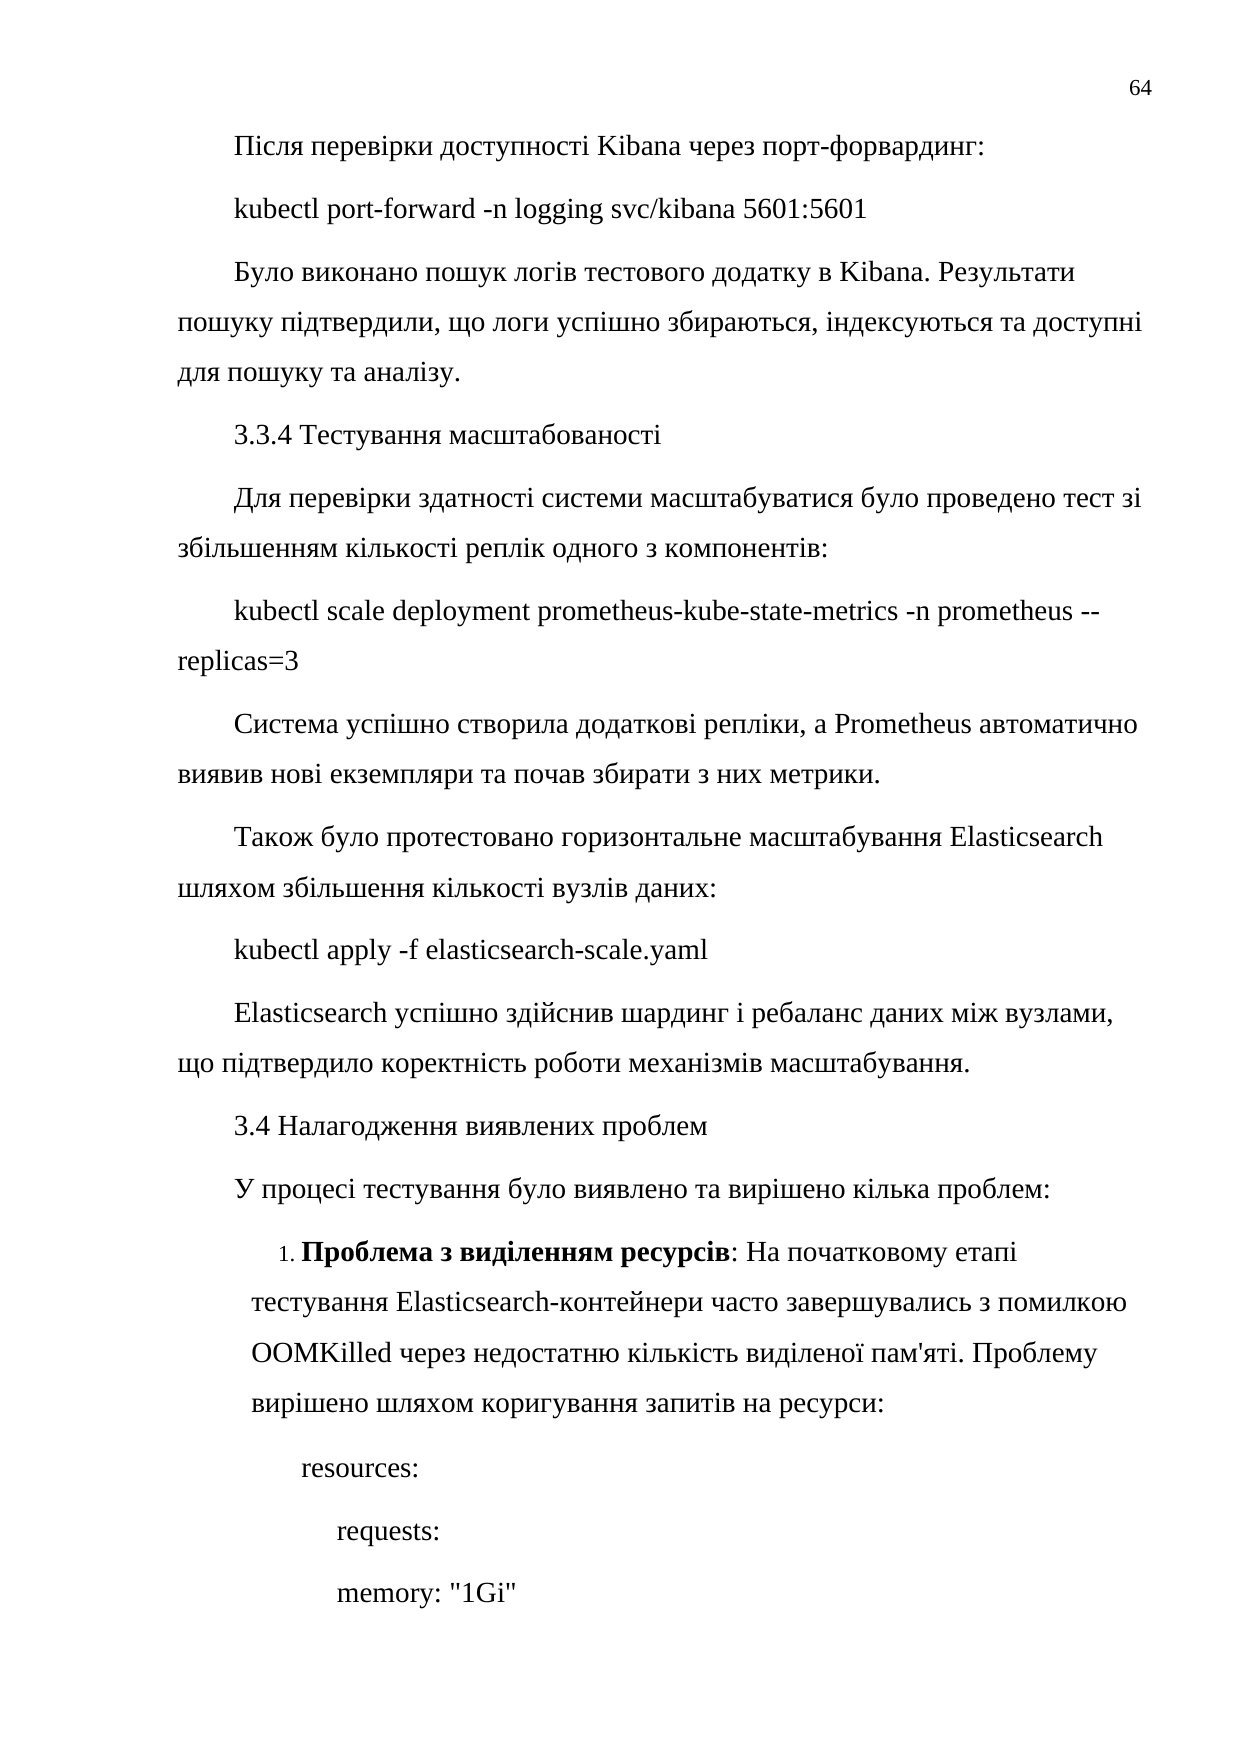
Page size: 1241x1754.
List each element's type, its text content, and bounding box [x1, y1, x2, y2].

text memory: "1Gi" [177, 1576, 1152, 1609]
text kubectl scale deployment prometheus-kube-state-metrics -n prometheus --replicas=3 [177, 593, 1152, 677]
subtitle 3.4 Налагодження виявлених проблем [177, 1108, 1152, 1142]
text Було виконано пошук логів тестового додатку в Kibana. Результати пошуку підтвердили, що логи успішно збираються, індексуються та доступні для пошуку та аналізу. [177, 254, 1152, 388]
text requests: [177, 1513, 1152, 1546]
list Проблема з виділенням ресурсів: На початковому етапі тестування Elasticsearch-контейнери часто завершувались з помилкою OOMKilled через недостатню кількість виділеної пам'яті. Проблему вирішено шляхом коригування запитів на ресурси: [251, 1234, 1152, 1418]
text У процесі тестування було виявлено та вирішено кілька проблем: [177, 1171, 1152, 1205]
text resources: [177, 1450, 1152, 1483]
text Після перевірки доступності Kibana через порт-форвардинг: [177, 128, 1152, 162]
text kubectl port-forward -n logging svc/kibana 5601:5601 [177, 191, 1152, 224]
subtitle 3.3.4 Тестування масштабованості [177, 417, 1152, 451]
text kubectl apply -f elasticsearch-scale.yaml [177, 932, 1152, 966]
text Elasticsearch успішно здійснив шардинг і ребаланс даних між вузлами, що підтвердило коректність роботи механізмів масштабування. [177, 995, 1152, 1079]
text Система успішно створила додаткові репліки, а Prometheus автоматично виявив нові екземпляри та почав збирати з них метрики. [177, 706, 1152, 790]
text Також було протестовано горизонтальне масштабування Elasticsearch шляхом збільшення кількості вузлів даних: [177, 819, 1152, 903]
text Для перевірки здатності системи масштабуватися було проведено тест зі збільшенням кількості реплік одного з компонентів: [177, 480, 1152, 564]
